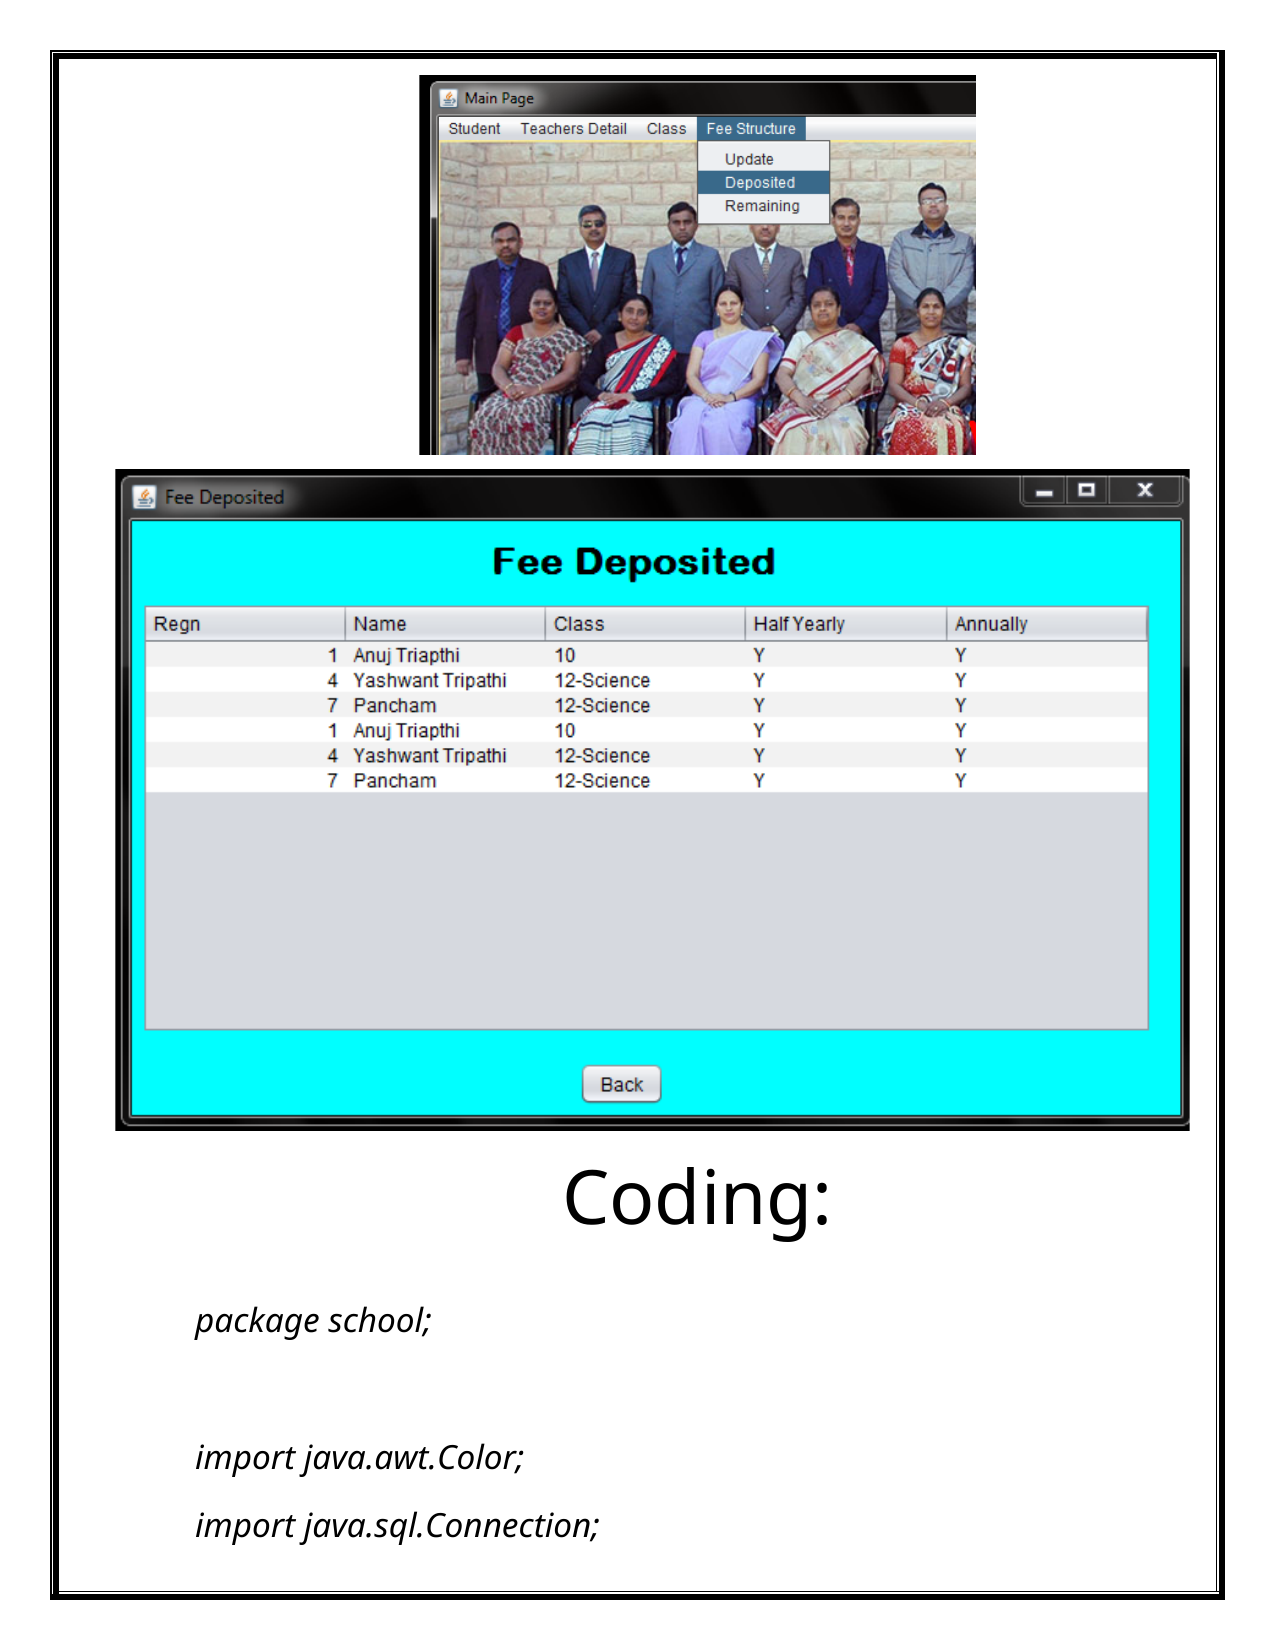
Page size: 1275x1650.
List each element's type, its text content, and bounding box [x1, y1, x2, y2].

list import java.sql.Connection; [195, 1502, 1200, 1547]
list Coding: [195, 1144, 1200, 1246]
picture [115, 469, 1190, 1131]
picture [419, 75, 976, 455]
list import java.awt.Color; [195, 1433, 1200, 1479]
list package school; [195, 1297, 1200, 1343]
